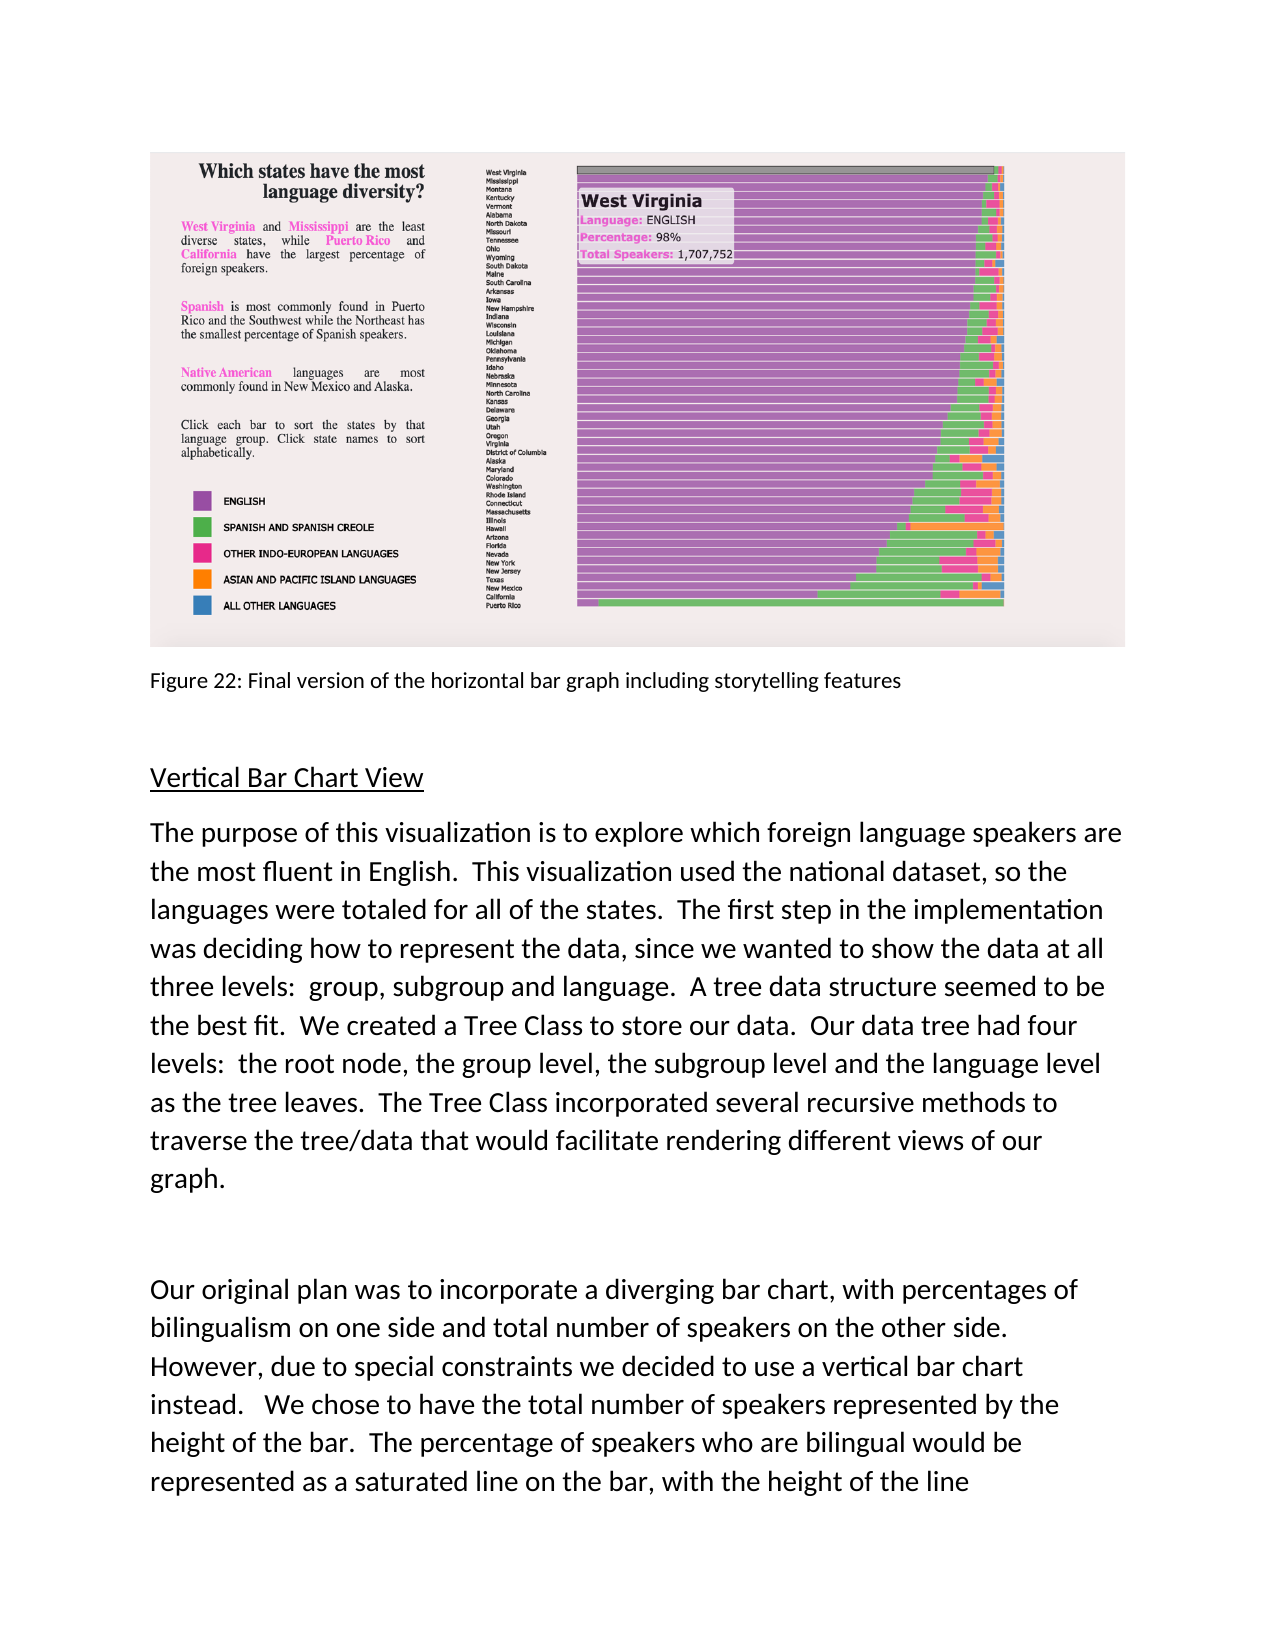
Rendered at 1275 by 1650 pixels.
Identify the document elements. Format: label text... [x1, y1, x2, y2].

text Figure 22: Final version of the horizontal bar graph including storytelling features [150, 666, 1125, 694]
text Vertical Bar Chart View [150, 759, 1125, 795]
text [150, 1271, 1125, 1498]
text The purpose of this visualization is to explore which foreign language speakers are the most fluent in English. This visualization used the national dataset, so the languages were totaled for all of the states. The first step in the implementation was deciding how to represent the data, since we wanted to show the data at all three levels: group, subgroup and language. A tree data structure seemed to be the best fit. We created a Tree Class to store our data. Our data tree had four levels: the root node, the group level, the subgroup level and the language level as the tree leaves. The Tree Class incorporated several recursive methods to traverse the tree/data that would facilitate rendering different views of our graph. [150, 814, 1125, 1196]
picture [150, 150, 1125, 647]
